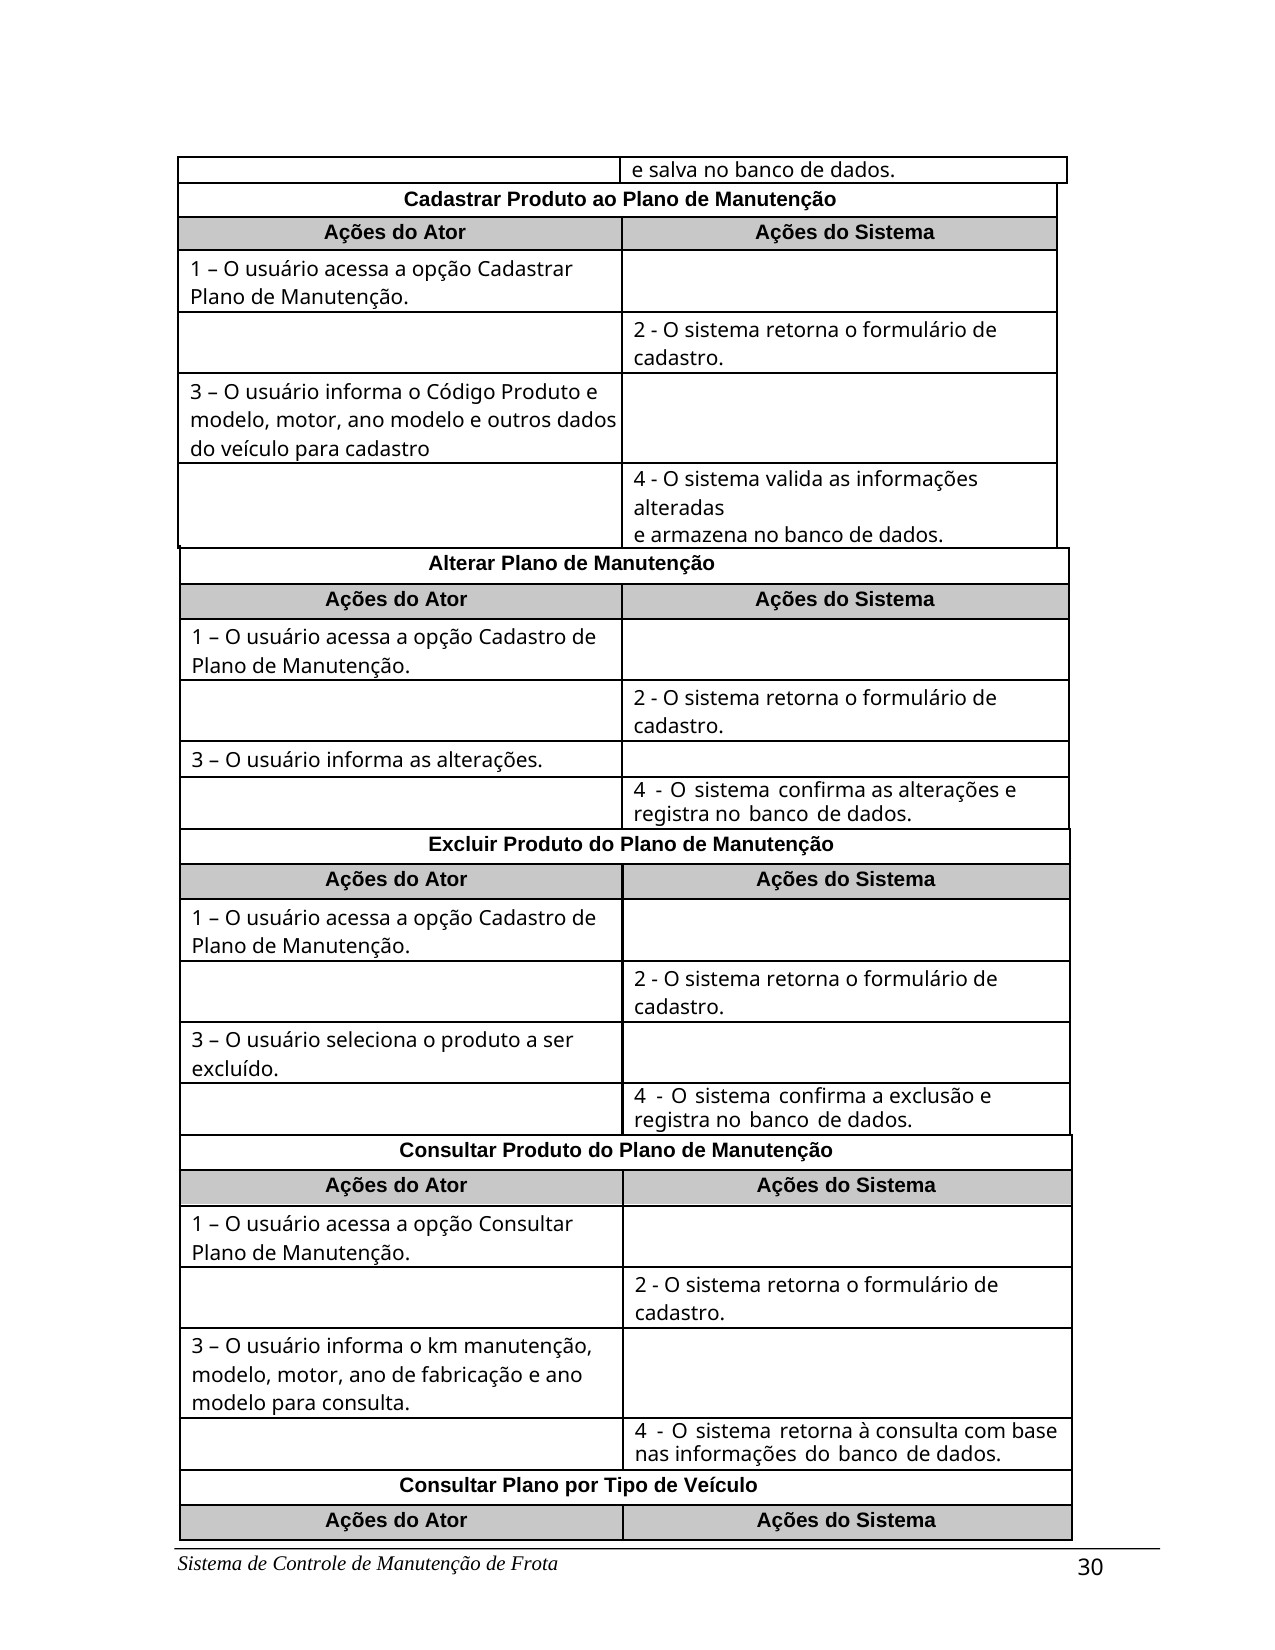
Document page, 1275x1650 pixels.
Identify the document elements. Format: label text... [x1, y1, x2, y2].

table_cell 1 – O usuário acessa a opção Consultar Plano de Manutenção. [181, 1207, 622, 1266]
table_cell Ações do Sistema [624, 1506, 1071, 1539]
table_cell 2 - O sistema retorna o formulário de cadastro. [623, 313, 1056, 372]
table_cell Ações do Ator [181, 585, 621, 618]
table_cell 3 – O usuário seleciona o produto a ser excluído. [181, 1023, 621, 1082]
table_cell [179, 158, 619, 182]
table_cell Excluir Produto do Plano de Manutenção [181, 830, 1069, 863]
table_cell [181, 1084, 621, 1134]
table_cell 2 - O sistema retorna o formulário de cadastro. [624, 962, 1069, 1021]
table_cell 4 - O sistema confirma a exclusão e registra no banco de dados. [624, 1084, 1069, 1134]
table_cell [181, 1268, 622, 1327]
table_cell 3 – O usuário informa o km manutenção, modelo, motor, ano de fabricação e ano modelo para consulta. [181, 1329, 622, 1417]
table_cell [623, 374, 1056, 462]
table_cell Ações do Ator [181, 1506, 622, 1539]
table_cell Ações do Sistema [623, 585, 1068, 618]
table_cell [621, 158, 1066, 182]
table_cell [179, 313, 621, 372]
table_cell 3 – O usuário informa as alterações. [181, 742, 621, 776]
table_cell Ações do Ator [181, 865, 621, 898]
table_cell Alterar Plano de Manutenção [181, 549, 1068, 582]
table_cell Consultar Produto do Plano de Manutenção [181, 1136, 1071, 1169]
table_cell [624, 900, 1069, 960]
table_cell 4 - O sistema valida as informações alteradas e armazena no banco de dados. [623, 464, 1056, 547]
table_cell [181, 1419, 622, 1469]
table_cell Consultar Plano por Tipo de Veículo [181, 1471, 1071, 1504]
table_cell [624, 1023, 1069, 1082]
table_cell 1 – O usuário acessa a opção Cadastro de Plano de Manutenção. [181, 620, 621, 679]
table_cell [181, 681, 621, 740]
table_cell Ações do Sistema [624, 1171, 1071, 1204]
table_cell [623, 742, 1068, 776]
table_cell Ações do Ator [181, 1171, 622, 1204]
table_cell 2 - O sistema retorna o formulário de cadastro. [623, 681, 1068, 740]
table_cell [181, 962, 621, 1021]
table_cell [623, 251, 1056, 311]
table_cell Cadastrar Produto ao Plano de Manutenção [179, 184, 1056, 216]
table_cell Ações do Ator [179, 218, 621, 249]
table_cell [623, 620, 1068, 679]
table_cell 4 - O sistema confirma as alterações e registra no banco de dados. [623, 778, 1068, 828]
table_cell 3 – O usuário informa o Código Produto e modelo, motor, ano modelo e outros dados do veículo para cadastro [179, 374, 621, 462]
table_cell [624, 1329, 1071, 1417]
table_cell [624, 1207, 1071, 1266]
table_cell 1 – O usuário acessa a opção Cadastro de Plano de Manutenção. [181, 900, 621, 960]
table_cell Ações do Sistema [623, 218, 1056, 249]
table_cell Ações do Sistema [624, 865, 1069, 898]
table_cell [179, 464, 621, 547]
table_cell 4 - O sistema retorna à consulta com base nas informações do banco de dados. [624, 1419, 1071, 1469]
table_cell 2 - O sistema retorna o formulário de cadastro. [624, 1268, 1071, 1327]
table_cell [181, 778, 621, 828]
table_cell 1 – O usuário acessa a opção Cadastrar Plano de Manutenção. [179, 251, 621, 311]
